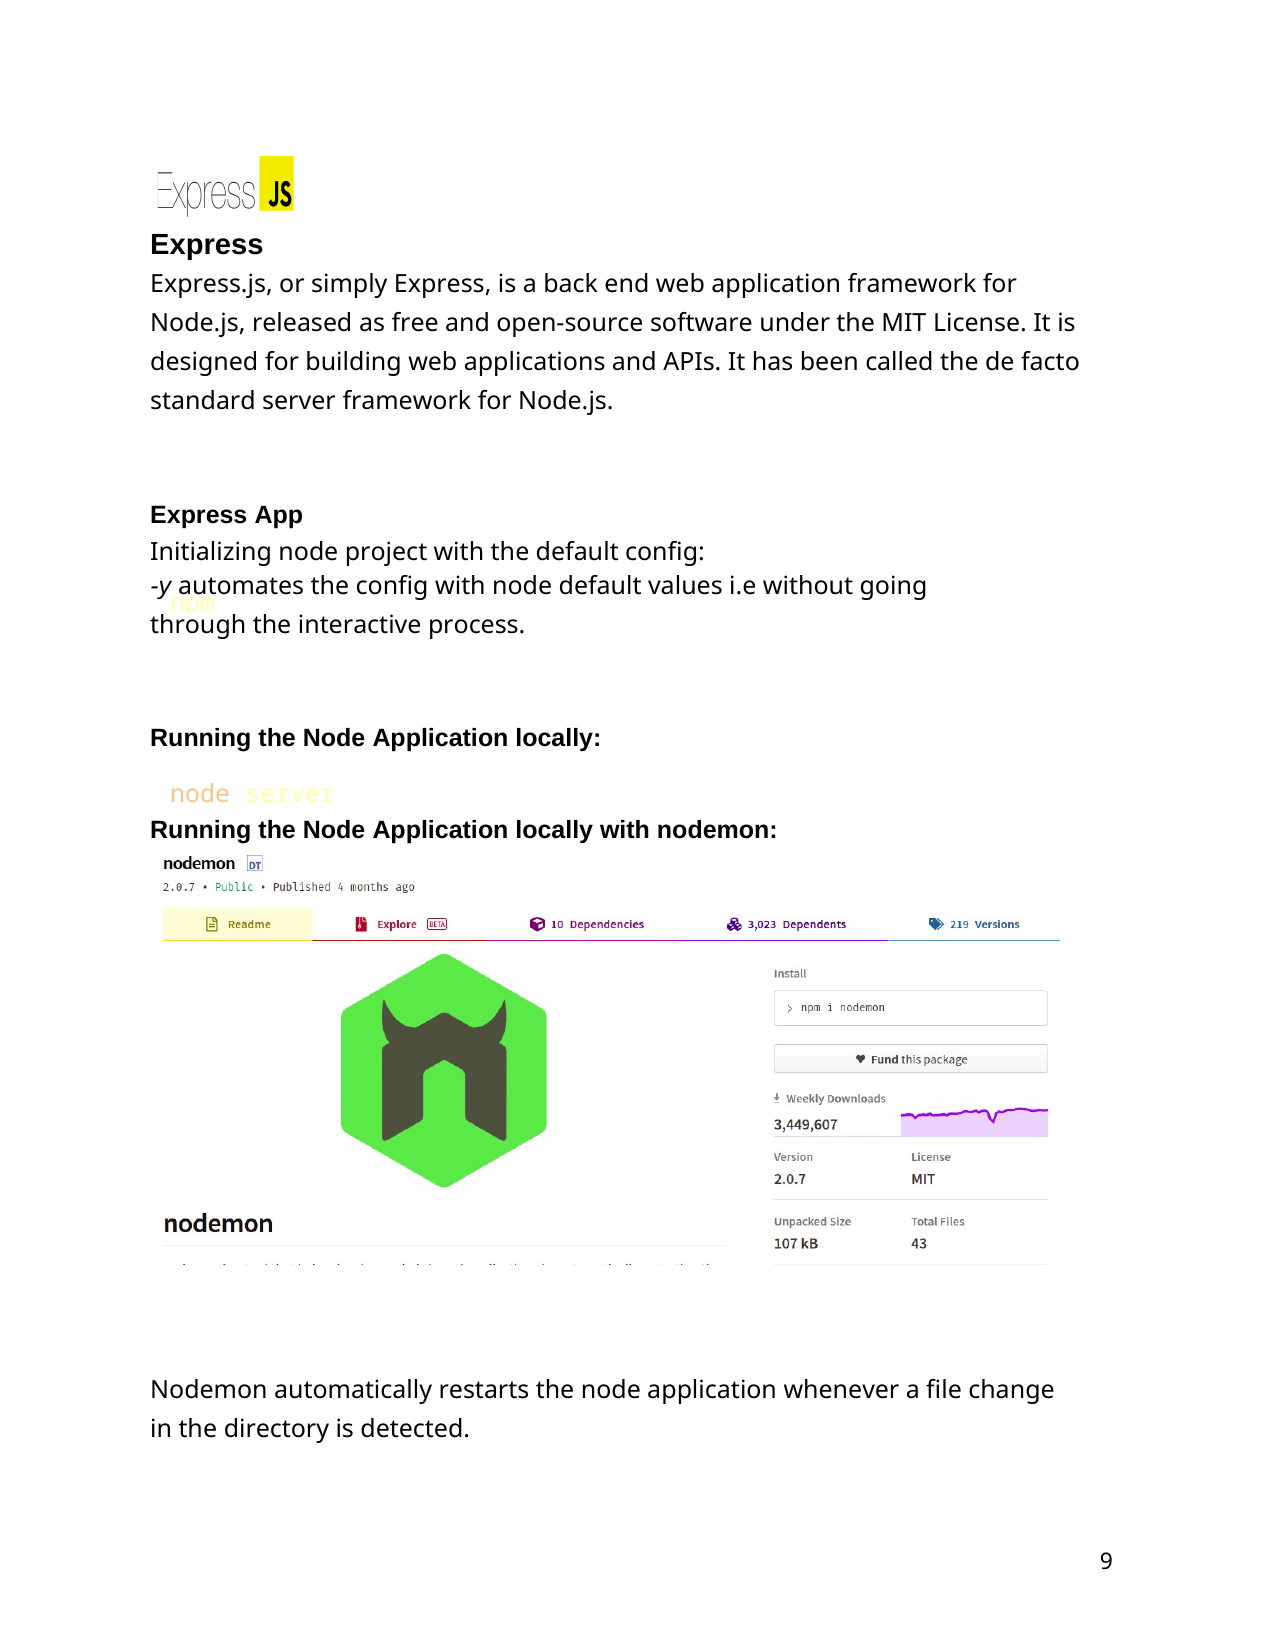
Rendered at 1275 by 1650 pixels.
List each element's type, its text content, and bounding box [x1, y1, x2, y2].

picture [163, 855, 1061, 1265]
picture [157, 156, 294, 217]
subtitle Express App [150, 500, 1264, 529]
text Express.js, or simply Express, is a back end web application framework for Node.js, released as free and open-source software under the MIT License. It is designed for building web applications and APIs. It has been called the de facto standard server framework for Node.js. [150, 265, 1112, 417]
text Initializing node project with the default config: [150, 533, 1264, 567]
text -y automates the config with node default values i.e without going through the interactive process. [150, 567, 1008, 641]
text Running the Node Application locally with nodemon: [150, 815, 1264, 844]
text Nodemon automatically restarts the node application whenever a file change in the directory is detected. [150, 1371, 1067, 1445]
subtitle Express [150, 227, 1264, 260]
subtitle Running the Node Application locally: [150, 723, 1264, 752]
